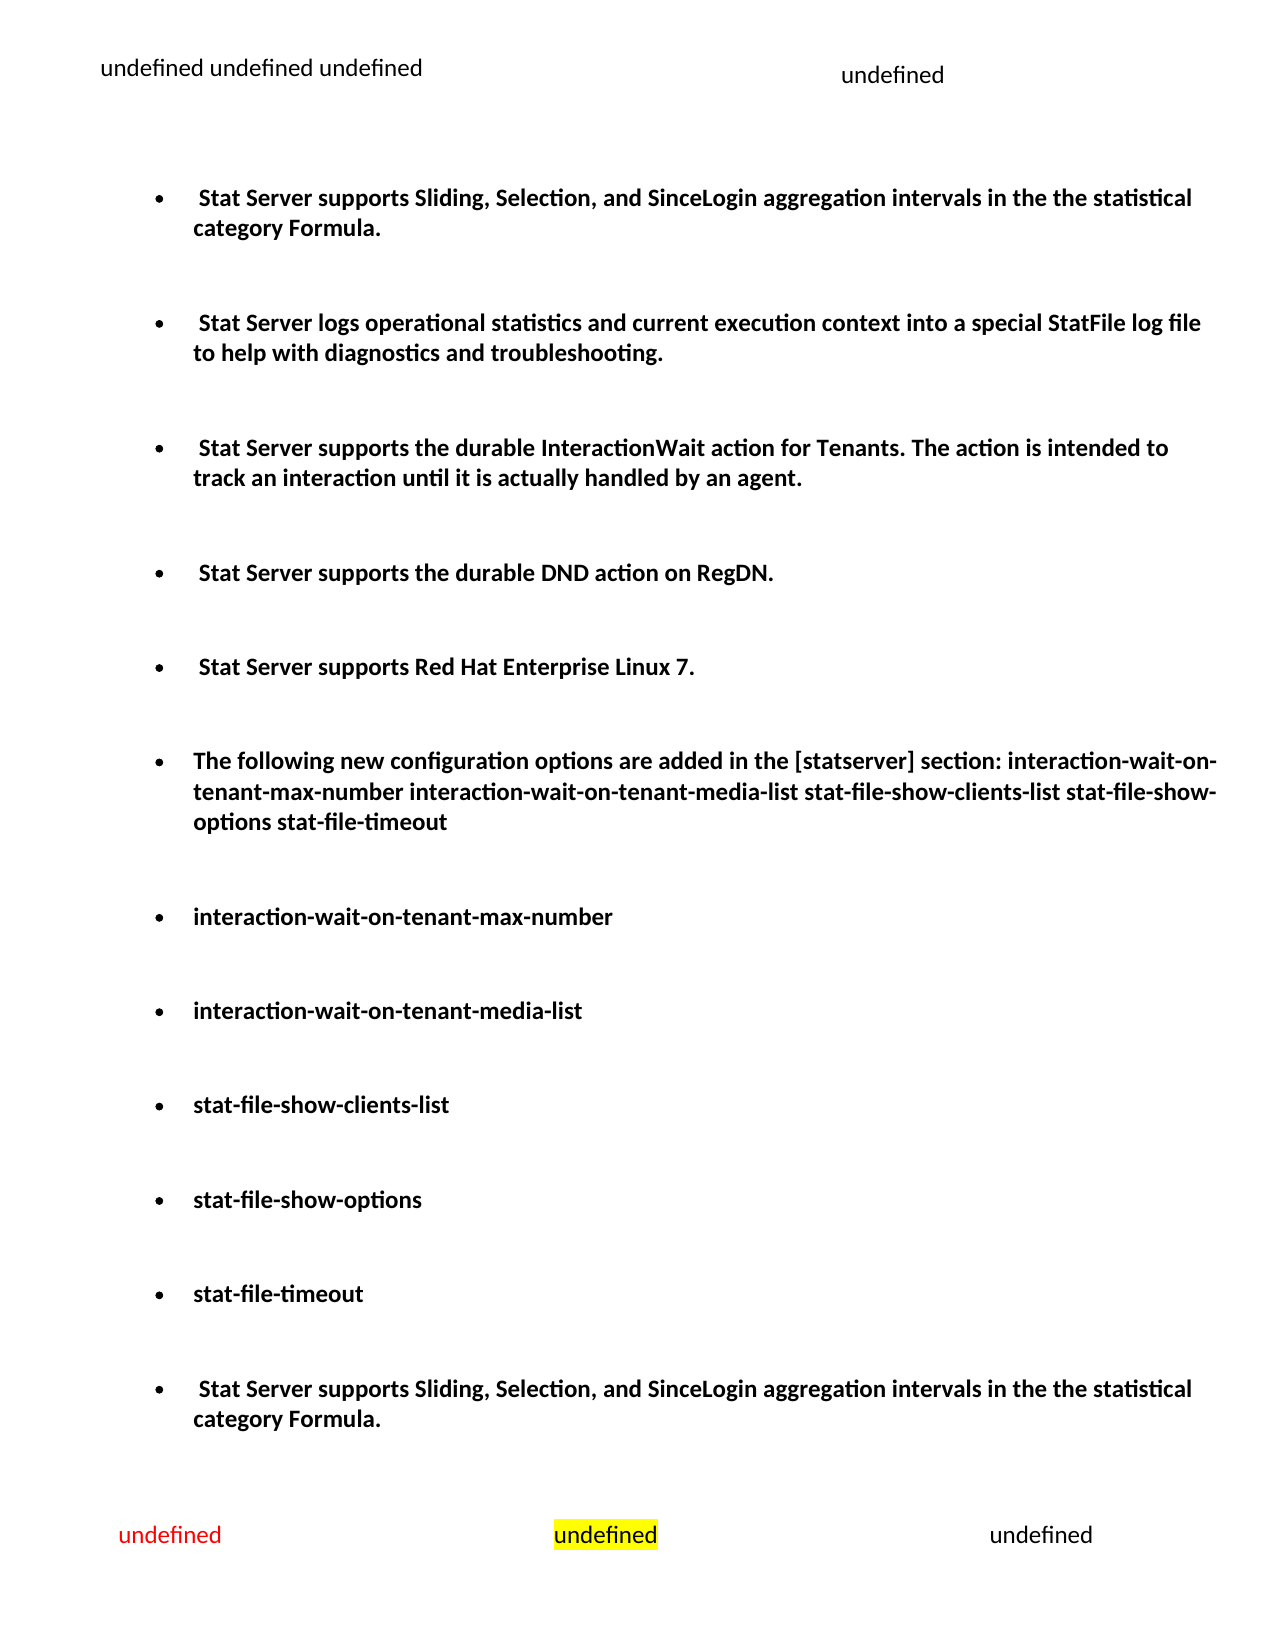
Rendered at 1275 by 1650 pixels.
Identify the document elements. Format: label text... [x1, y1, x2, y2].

list Stat Server supports the durable DND action on RegDN. [156, 557, 1226, 587]
list stat-file-show-clients-list [156, 1089, 1226, 1120]
list Stat Server supports the durable InteractionWait action for Tenants. The action is intended to track an interaction until it is actually handled by an agent. [156, 432, 1226, 493]
list interaction-wait-on-tenant-max-number [156, 901, 1226, 931]
list Stat Server logs operational statistics and current execution context into a special StatFile log file to help with diagnostics and troubleshooting. [156, 307, 1226, 368]
list Stat Server supports Sliding, Selection, and SinceLogin aggregation intervals in the the statistical category Formula. [156, 1373, 1226, 1434]
list interaction-wait-on-tenant-media-list [156, 995, 1226, 1026]
list Stat Server supports Red Hat Enterprise Linux 7. [156, 651, 1226, 682]
list stat-file-timeout [156, 1278, 1226, 1309]
list Stat Server supports Sliding, Selection, and SinceLogin aggregation intervals in the the statistical category Formula. [156, 182, 1226, 243]
list The following new configuration options are added in the [statserver] section: interaction-wait-on-tenant-max-number interaction-wait-on-tenant-media-list stat-file-show-clients-list stat-file-show-options stat-file-timeout [156, 745, 1226, 837]
list stat-file-show-options [156, 1184, 1226, 1214]
